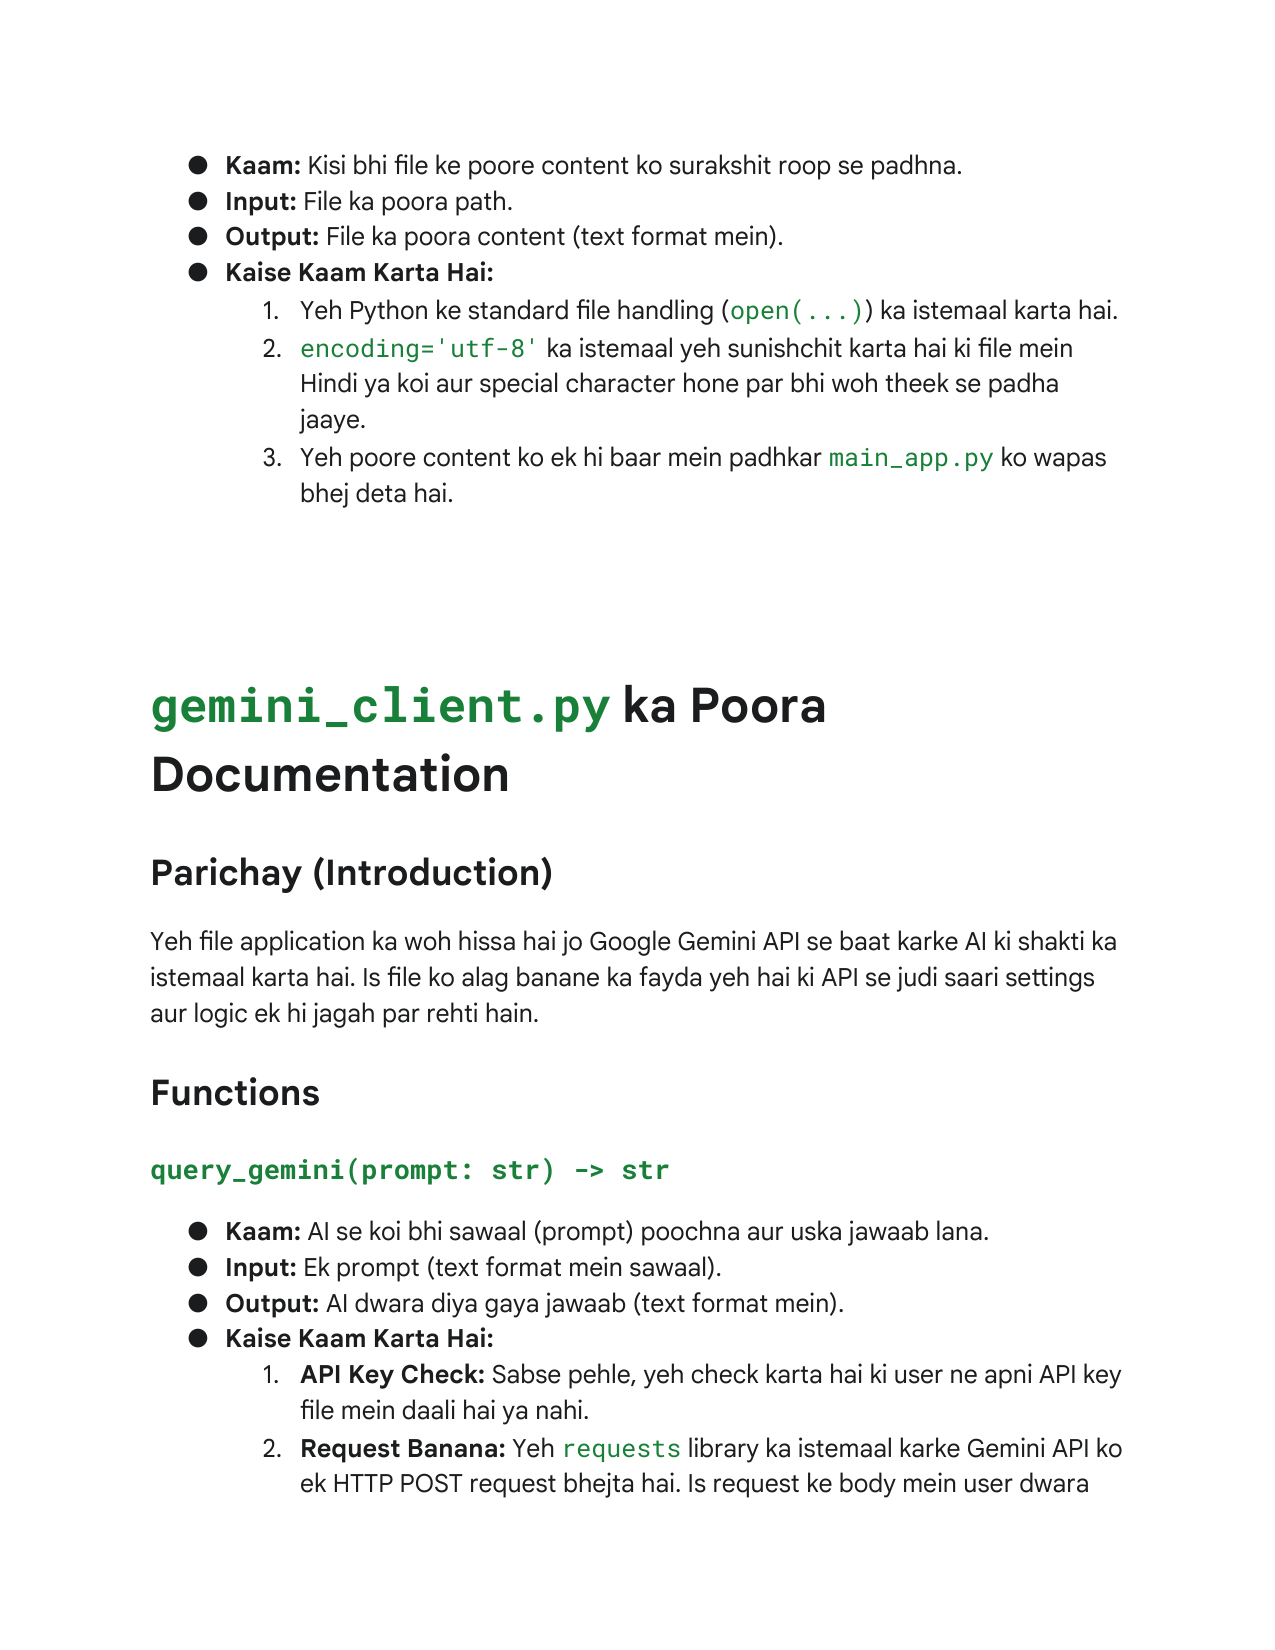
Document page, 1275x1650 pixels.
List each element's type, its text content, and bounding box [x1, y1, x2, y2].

list Kaam: Kisi bhi file ke poore content ko surakshit roop se padhna. [187, 150, 1125, 181]
list Input: Ek prompt (text format mein sawaal). [187, 1252, 1125, 1283]
subtitle Functions [150, 1071, 1125, 1115]
list Yeh Python ke standard file handling (open(...)) ka istemaal karta hai. [262, 293, 1125, 326]
list Kaise Kaam Karta Hai: [187, 1324, 1125, 1355]
list Kaam: AI se koi bhi sawaal (prompt) poochna aur uska jawaab lana. [187, 1216, 1125, 1248]
text Yeh file application ka woh hissa hai jo Google Gemini API se baat karke AI ki shakti ka istemaal karta hai. Is file ko alag banane ka fayda yeh hai ki API se judi saari settings aur logic ek hi jagah par rehti hain. [150, 926, 1125, 1029]
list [262, 1431, 1125, 1500]
list Output: AI dwara diya gaya jawaab (text format mein). [187, 1288, 1125, 1319]
list Input: File ka poora path. [187, 186, 1125, 217]
list Output: File ka poora content (text format mein). [187, 221, 1125, 253]
subtitle query_gemini(prompt: str) -> str [150, 1151, 1125, 1186]
subtitle Parichay (Introduction) [150, 851, 1125, 895]
list Yeh poore content ko ek hi baar mein padhkar main_app.py ko wapas bhej deta hai. [262, 440, 1125, 509]
list encoding='utf-8' ka istemaal yeh sunishchit karta hai ki file mein Hindi ya koi aur special character hone par bhi woh theek se padha jaaye. [262, 331, 1125, 436]
list API Key Check: Sabse pehle, yeh check karta hai ki user ne apni API key file mein daali hai ya nahi. [262, 1359, 1125, 1426]
list Kaise Kaam Karta Hai: [187, 257, 1125, 288]
subtitle gemini_client.py ka Poora Documentation [150, 673, 1125, 805]
